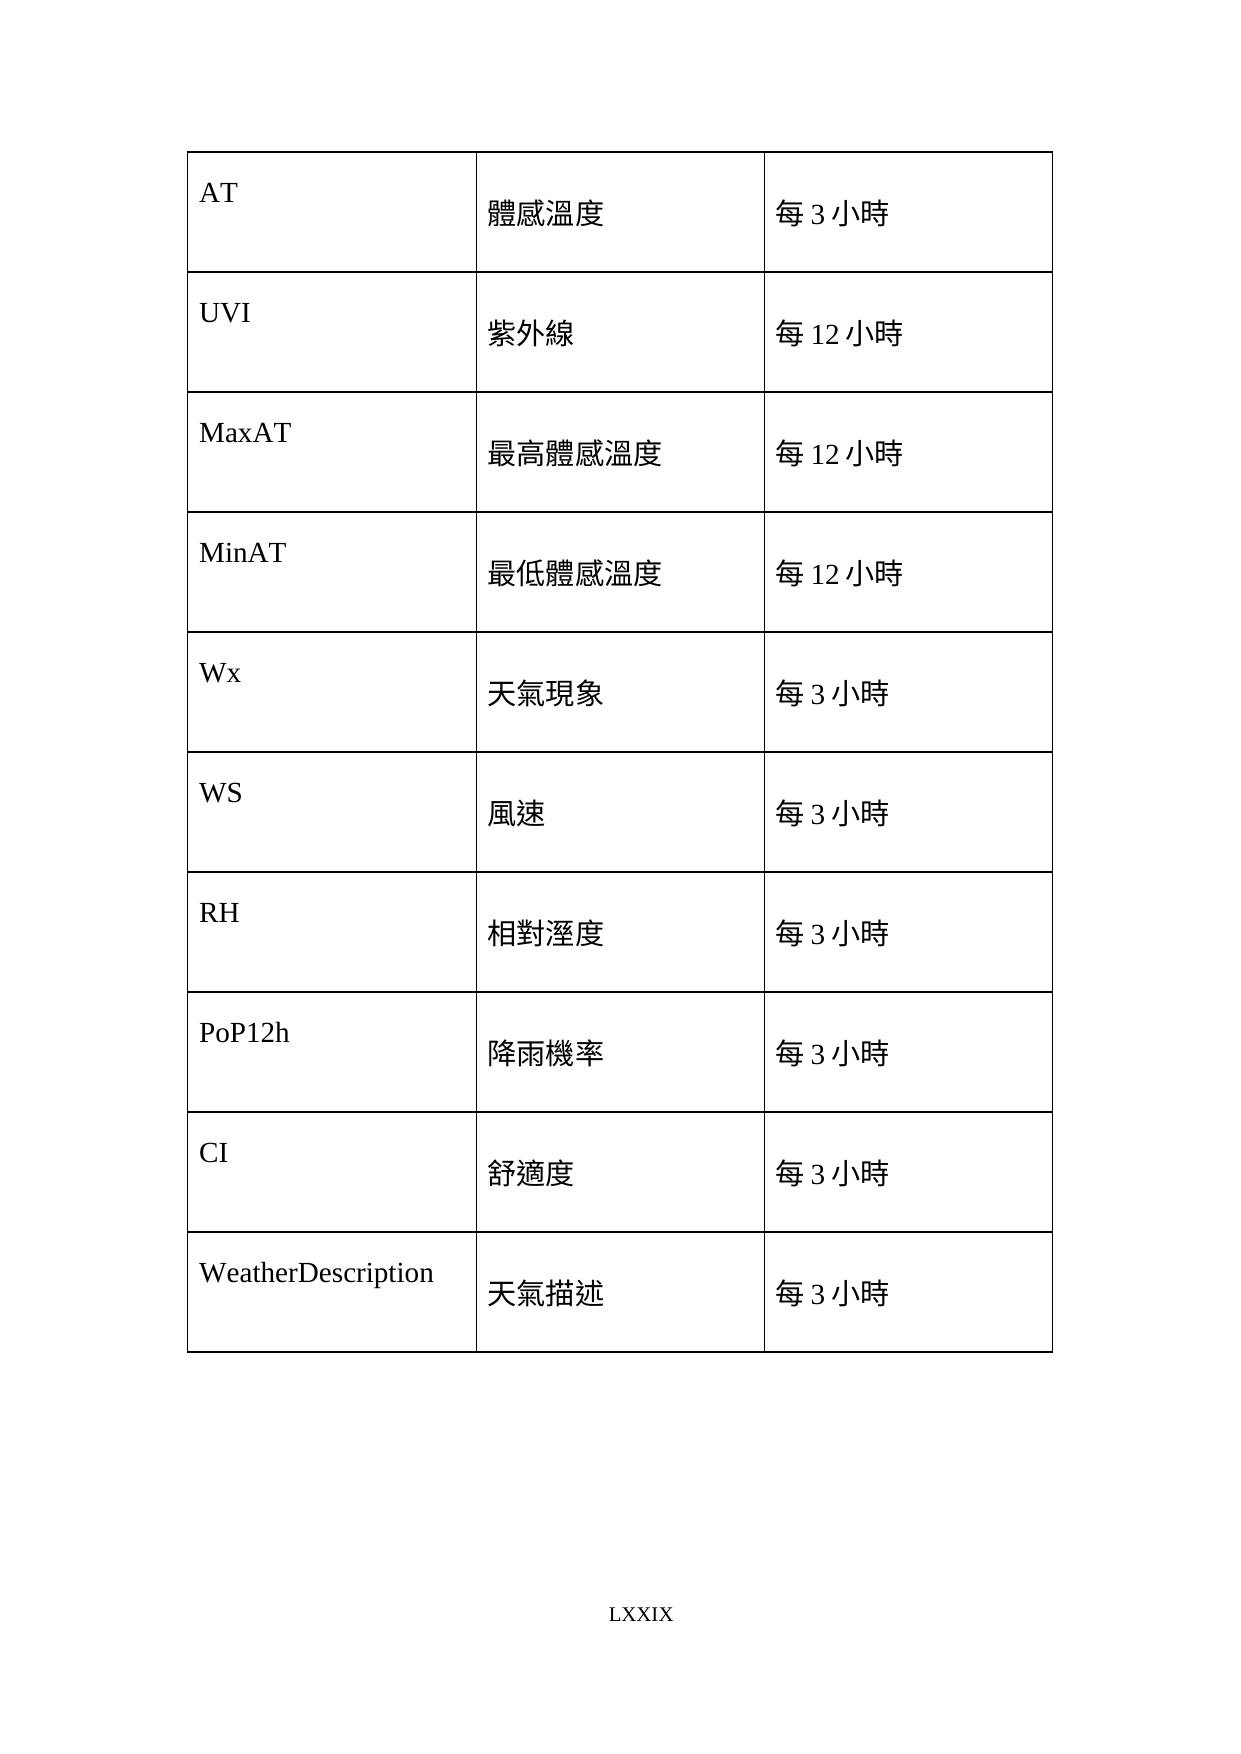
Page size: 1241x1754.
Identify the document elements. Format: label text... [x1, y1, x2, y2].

table_cell 每3小時 [765, 1113, 1052, 1231]
table_cell 每12小時 [765, 273, 1052, 391]
table_cell 風速 [477, 753, 764, 871]
table_cell 最低體感溫度 [477, 513, 764, 631]
table_cell CI [188, 1113, 476, 1231]
table_cell 每3小時 [765, 153, 1052, 271]
table_cell 舒適度 [477, 1113, 764, 1231]
table_cell 每3小時 [765, 993, 1052, 1111]
table_cell WeatherDescription [188, 1233, 476, 1351]
table_cell 體感溫度 [477, 153, 764, 271]
table_cell 每12小時 [765, 513, 1052, 631]
table_cell WS [188, 753, 476, 871]
table_cell 降雨機率 [477, 993, 764, 1111]
table_cell 每3小時 [765, 873, 1052, 991]
table_cell AT [188, 153, 476, 271]
table_cell 天氣描述 [477, 1233, 764, 1351]
table_cell 相對溼度 [477, 873, 764, 991]
table_cell 每12小時 [765, 393, 1052, 511]
table_cell PoP12h [188, 993, 476, 1111]
table_cell 每3小時 [765, 753, 1052, 871]
table_cell 每3小時 [765, 1233, 1052, 1351]
table_cell UVI [188, 273, 476, 391]
table_cell RH [188, 873, 476, 991]
table_cell Wx [188, 633, 476, 751]
table_cell 天氣現象 [477, 633, 764, 751]
table_cell MinAT [188, 513, 476, 631]
table_cell 最高體感溫度 [477, 393, 764, 511]
table_cell MaxAT [188, 393, 476, 511]
table_cell 每3小時 [765, 633, 1052, 751]
table_cell 紫外線 [477, 273, 764, 391]
